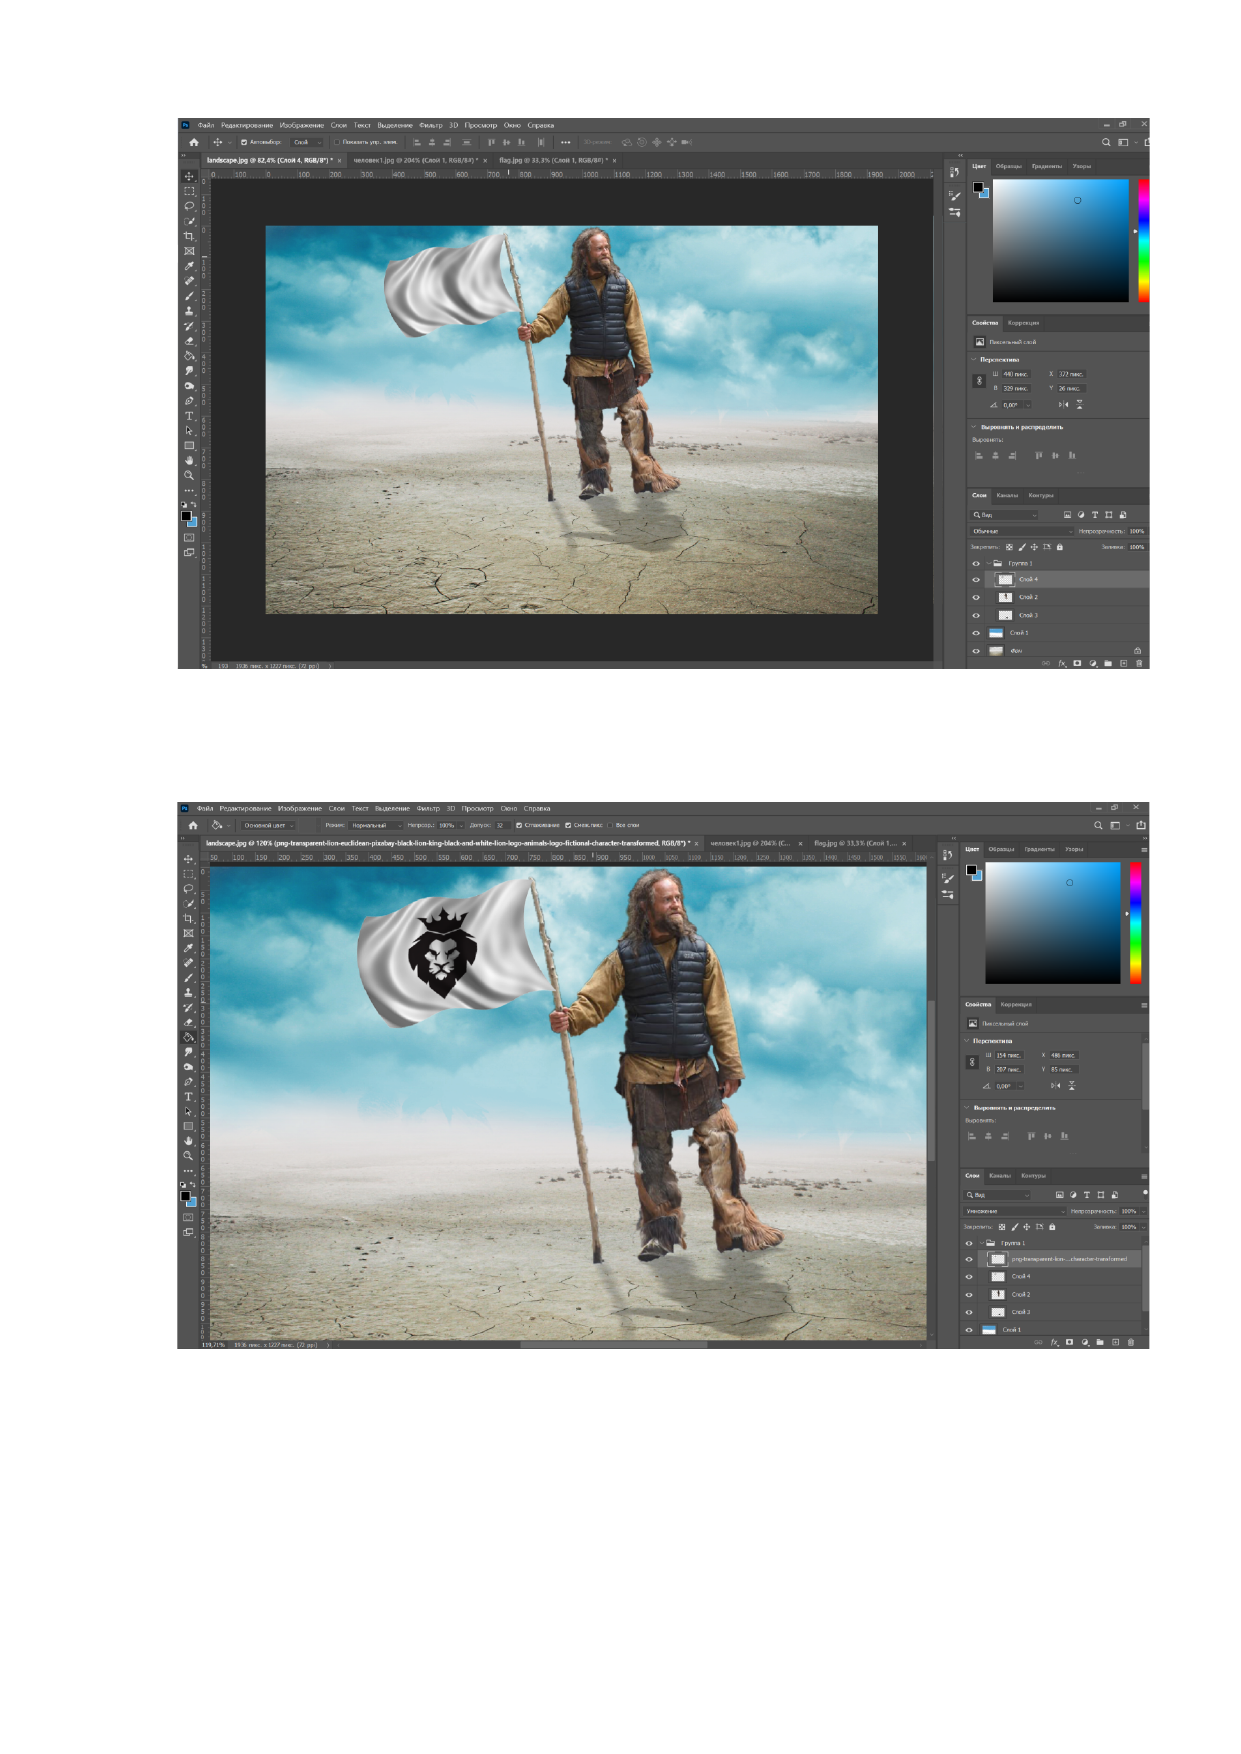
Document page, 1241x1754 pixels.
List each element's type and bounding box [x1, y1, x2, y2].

picture [177, 118, 1150, 669]
picture [177, 802, 1150, 1349]
